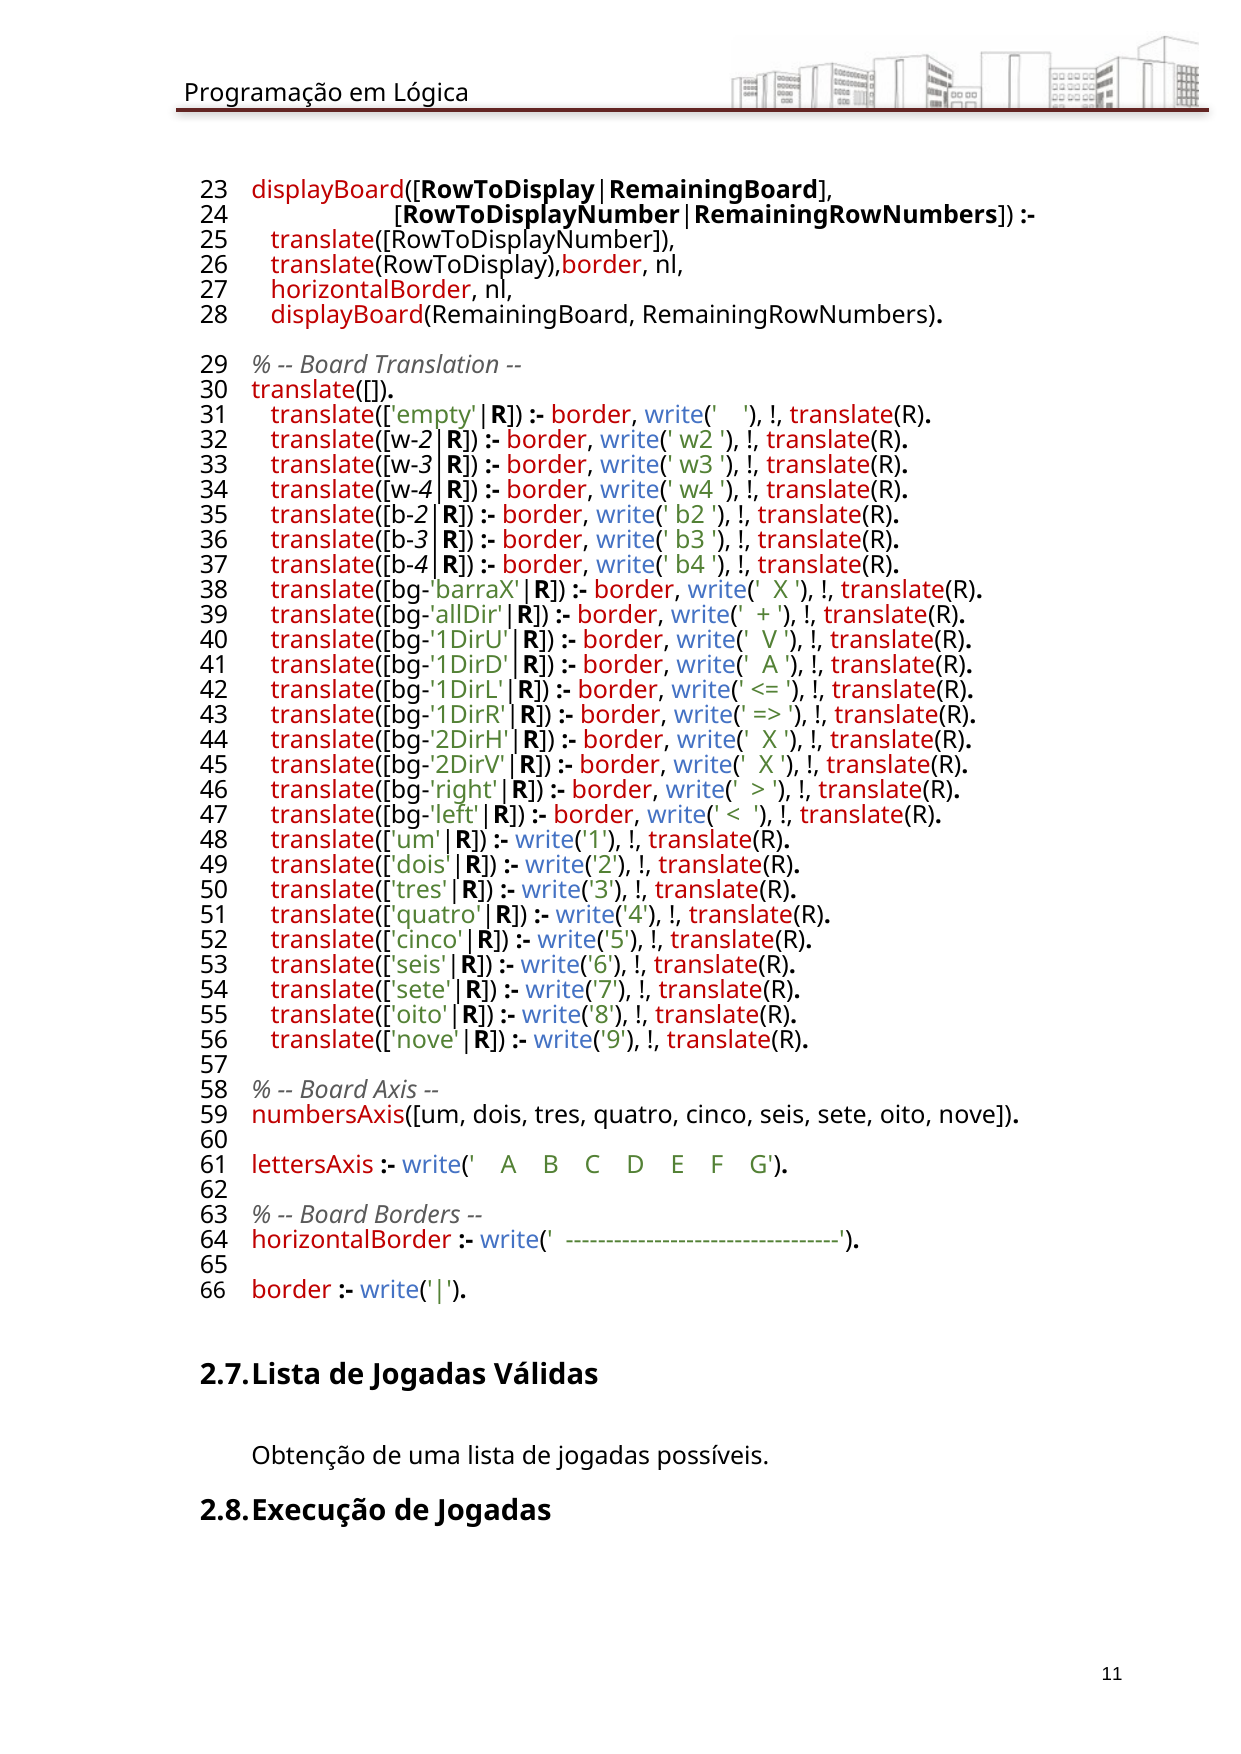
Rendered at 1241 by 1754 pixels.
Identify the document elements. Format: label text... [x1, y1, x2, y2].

list translate([bg-'right'|R]) :- border, write(' > '), !, translate(R). [162, 778, 1122, 803]
list translate(['seis'|R]) :- write('6'), !, translate(R). [162, 953, 1122, 978]
list [RowToDisplayNumber|RemainingRowNumbers]) :- [162, 203, 1122, 228]
list % -- Board Translation -- [162, 353, 1122, 378]
picture [729, 31, 1199, 108]
list translate([b-3|R]) :- border, write(' b3 '), !, translate(R). [162, 528, 434, 553]
list lettersAxis :- write(' A B C D E F G'). [162, 1153, 1122, 1178]
list translate([w-3|R]) :- border, write(' w3 '), !, translate(R). [162, 453, 438, 478]
list translate(RowToDisplay),border, nl, [162, 253, 1122, 278]
list translate([bg-'left'|R]) :- border, write(' < '), !, translate(R). [162, 803, 1122, 828]
list translate([bg-'1DirL'|R]) :- border, write(' <= '), !, translate(R). [162, 678, 1122, 703]
list translate([RowToDisplayNumber]), [162, 228, 1122, 253]
list translate([b-4|R]) :- border, write(' b4 '), !, translate(R). [436, 553, 1122, 578]
list translate(['nove'|R]) :- write('9'), !, translate(R). [162, 1028, 1122, 1053]
list translate([bg-'allDir'|R]) :- border, write(' + '), !, translate(R). [162, 603, 1122, 628]
list translate(['dois'|R]) :- write('2'), !, translate(R). [162, 853, 1122, 878]
list translate([bg-'1DirD'|R]) :- border, write(' A '), !, translate(R). [162, 653, 514, 678]
list translate([]). [162, 378, 1122, 403]
list translate(['cinco'|R]) :- write('5'), !, translate(R). [162, 928, 1122, 953]
list translate(['empty'|R]) :- border, write(' '), !, translate(R). [162, 403, 1122, 428]
subtitle Execução de Jogadas [162, 1489, 1122, 1529]
list translate([bg-'1DirR'|R]) :- border, write(' => '), !, translate(R). [162, 703, 1122, 728]
list translate([w-2|R]) :- border, write(' w2 '), !, translate(R). [162, 428, 1122, 453]
list numbersAxis([um, dois, tres, quatro, cinco, seis, sete, oito, nove]). [162, 1103, 1122, 1128]
list % -- Board Axis -- [162, 1078, 1122, 1103]
list translate([bg-'2DirH'|R]) :- border, write(' X '), !, translate(R). [162, 728, 1122, 753]
subtitle Lista de Jogadas Válidas [162, 1353, 1122, 1393]
list displayBoard([RowToDisplay|RemainingBoard], [162, 178, 1122, 203]
list translate(['oito'|R]) :- write('8'), !, translate(R). [162, 1003, 1122, 1028]
list translate([w-4|R]) :- border, write(' w4 '), !, translate(R). [162, 478, 438, 503]
list translate([w-4|R]) :- border, write(' w4 '), !, translate(R). [440, 478, 1122, 503]
list displayBoard(RemainingBoard, RemainingRowNumbers). [162, 303, 1122, 328]
list translate([bg-'1DirU'|R]) :- border, write(' V '), !, translate(R). [162, 628, 1122, 653]
list translate(['quatro'|R]) :- write('4'), !, translate(R). [162, 903, 1122, 928]
list translate(['tres'|R]) :- write('3'), !, translate(R). [162, 878, 1122, 903]
list translate([b-3|R]) :- border, write(' b3 '), !, translate(R). [436, 528, 1122, 553]
list translate([bg-'2DirV'|R]) :- border, write(' X '), !, translate(R). [162, 753, 1122, 778]
list translate([b-4|R]) :- border, write(' b4 '), !, translate(R). [162, 553, 434, 578]
list translate([w-3|R]) :- border, write(' w3 '), !, translate(R). [440, 453, 1122, 478]
list translate([bg-'barraX'|R]) :- border, write(' X '), !, translate(R). [162, 578, 1122, 603]
list translate(['um'|R]) :- write('1'), !, translate(R). [162, 828, 1122, 853]
list horizontalBorder, nl, [162, 278, 1122, 303]
text Obtenção de uma lista de jogadas possíveis. [177, 1438, 1122, 1472]
list translate(['sete'|R]) :- write('7'), !, translate(R). [162, 978, 1122, 1003]
list border :- write('|'). [162, 1278, 1122, 1303]
list horizontalBorder :- write(' ----------------------------------'). [162, 1228, 1122, 1253]
list translate([b-2|R]) :- border, write(' b2 '), !, translate(R). [162, 503, 1122, 528]
list % -- Board Borders -- [162, 1203, 1122, 1228]
list translate([bg-'1DirD'|R]) :- border, write(' A '), !, translate(R). [516, 653, 1122, 678]
